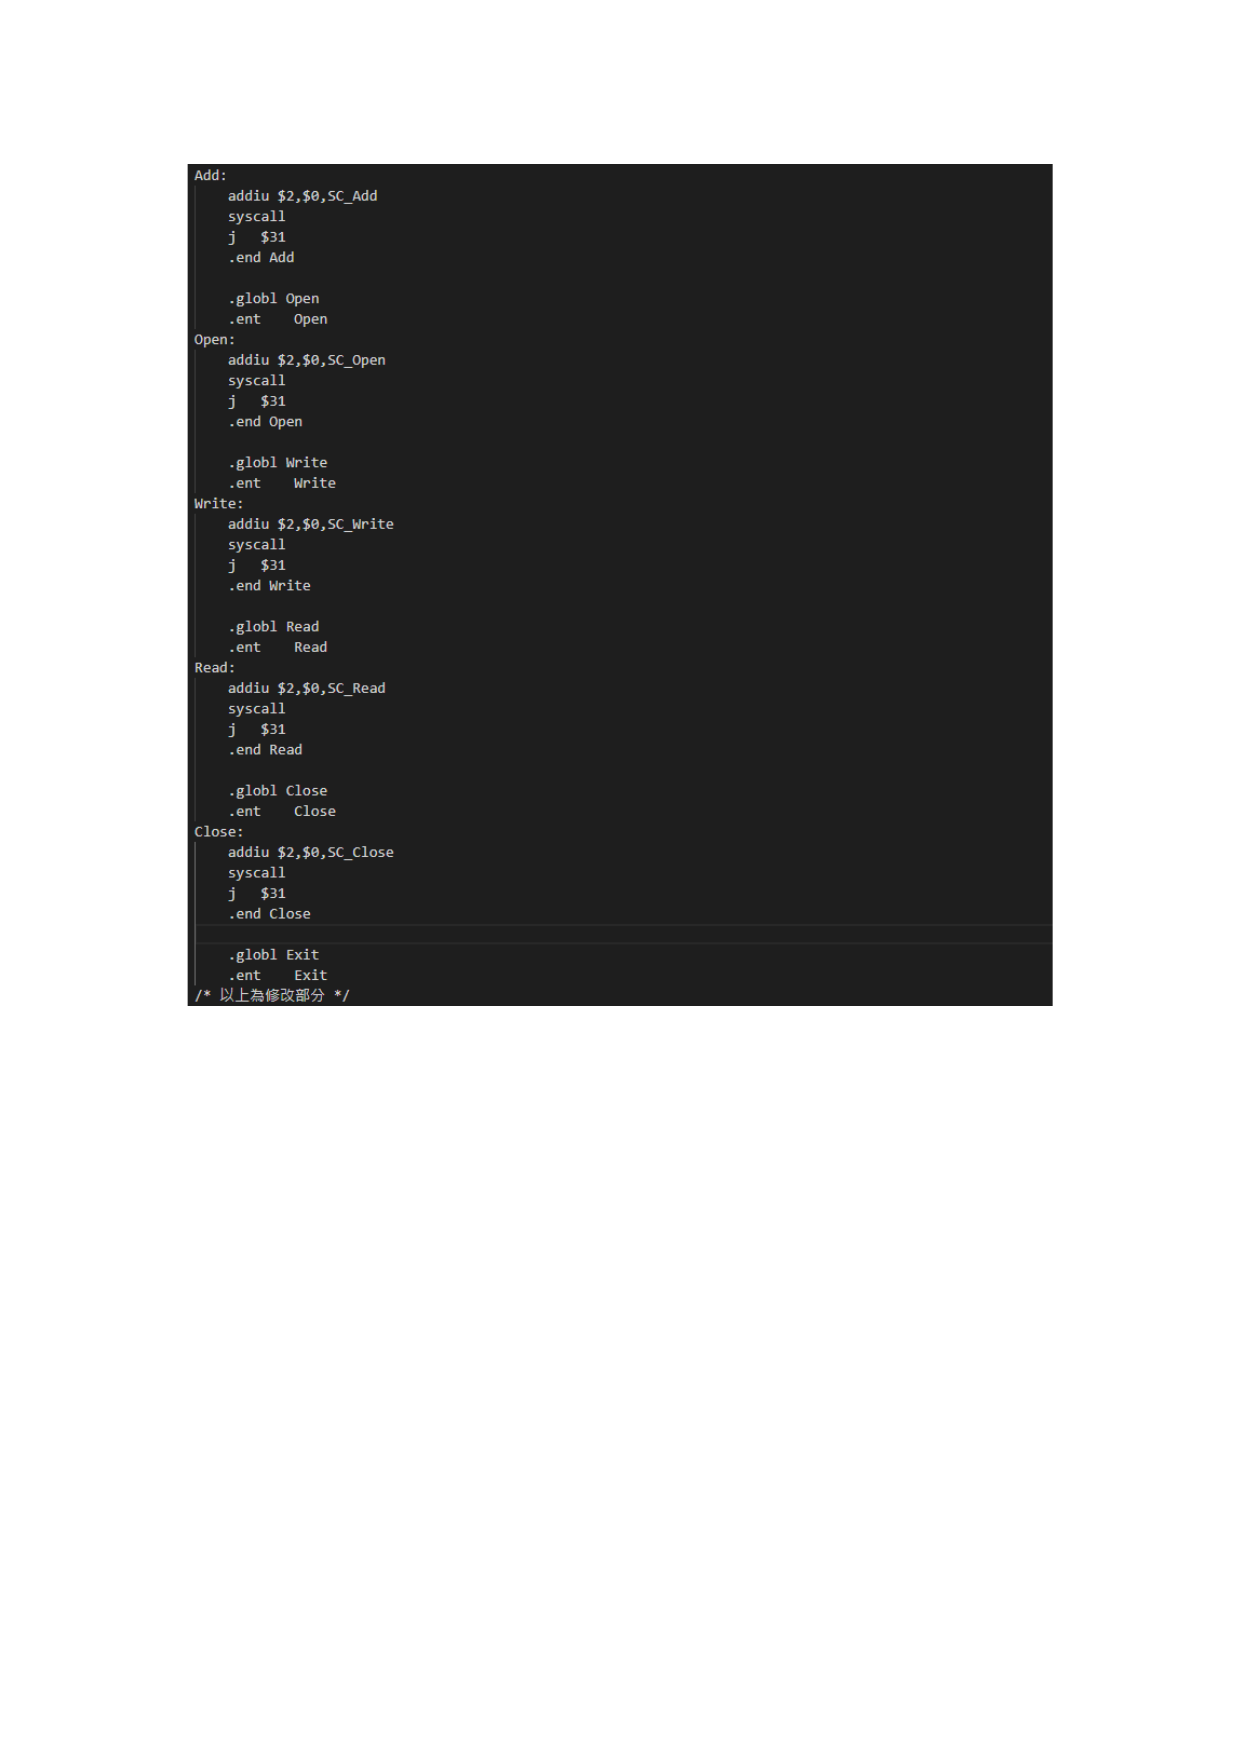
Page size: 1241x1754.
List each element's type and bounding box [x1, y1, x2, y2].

picture [187, 164, 1053, 1006]
